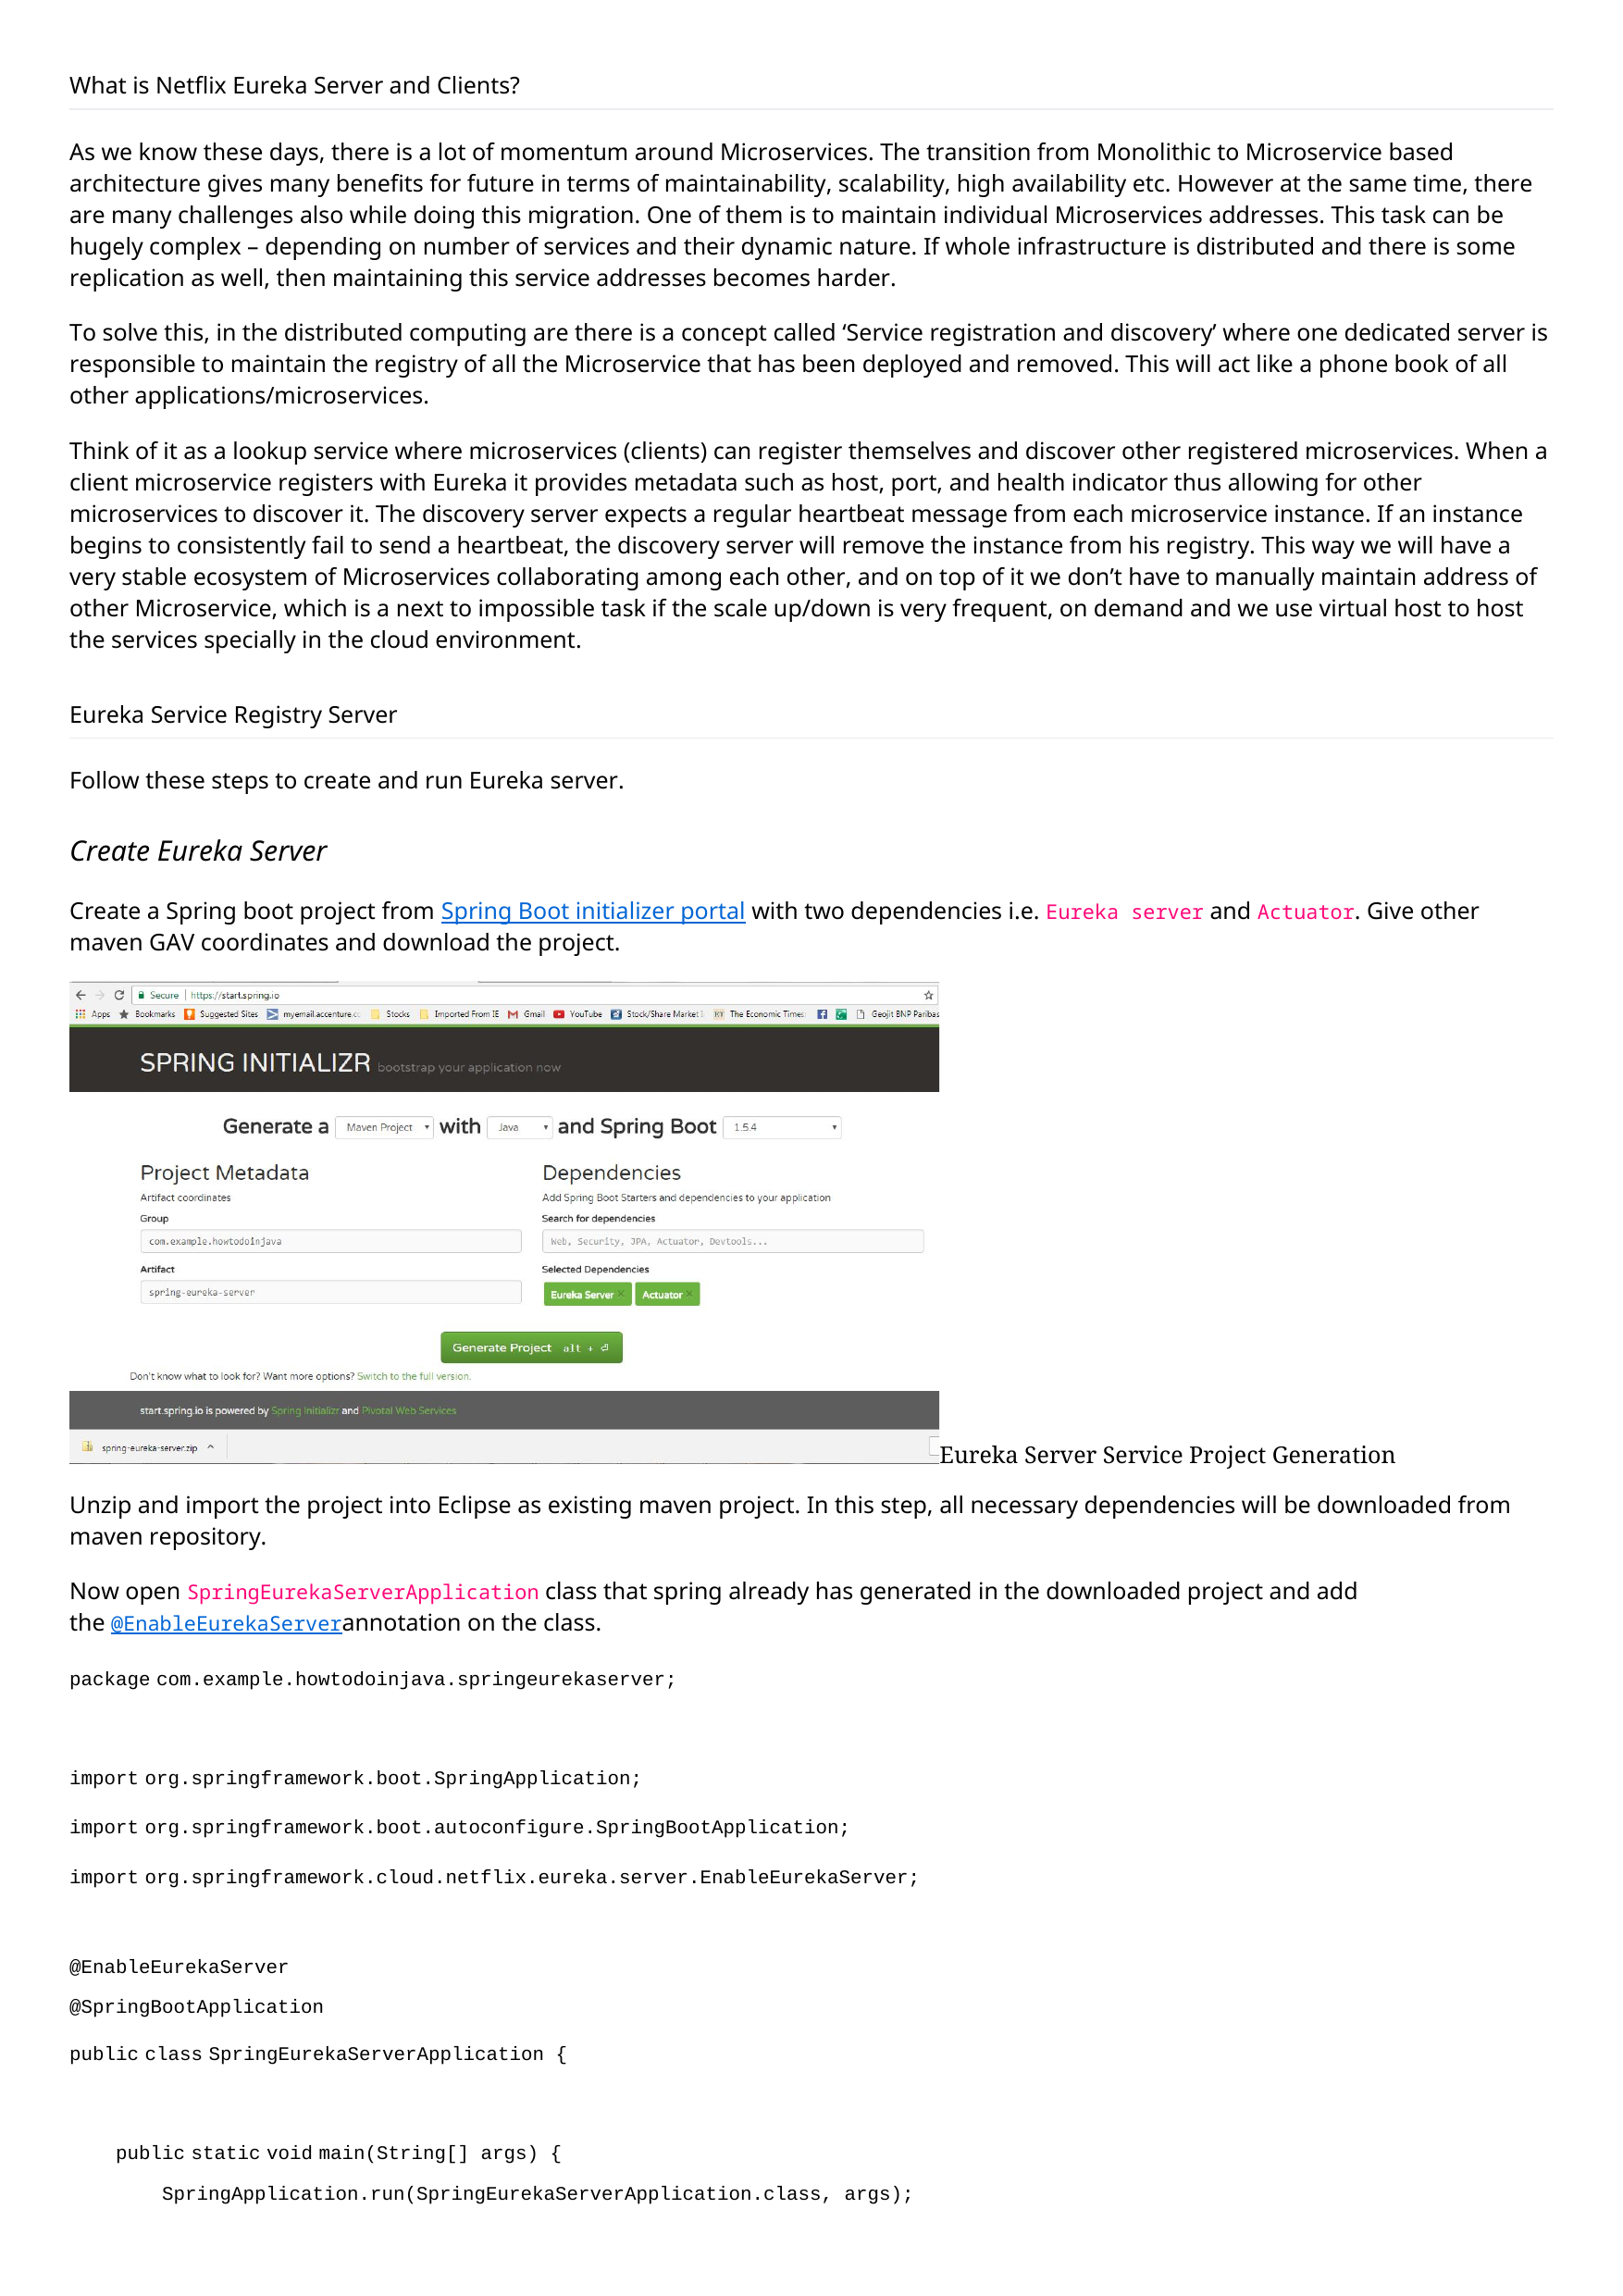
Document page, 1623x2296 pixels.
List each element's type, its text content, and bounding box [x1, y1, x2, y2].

text Follow these steps to create and run Eureka server. [69, 764, 1554, 796]
text Think of it as a lookup service where microservices (clients) can register themselves and discover other registered microservices. When a client microservice registers with Eureka it provides metadata such as host, port, and health indicator thus allowing for other microservices to discover it. The discovery server expects a regular heartbeat message from each microservice instance. If an instance begins to consistently fail to send a heartbeat, the discovery server will remove the instance from his registry. This way we will have a very stable ecosystem of Microservices collaborating among each other, and on top of it we don’t have to manually maintain address of other Microservice, which is a next to impossible task if the scale up/down is very frequent, on demand and we use virtual host to host the services specially in the cloud environment. [69, 434, 1554, 655]
subtitle What is Netflix Eureka Server and Clients? [69, 69, 1554, 108]
subtitle Eureka Service Registry Server [69, 698, 1554, 738]
picture [69, 981, 940, 1464]
text To solve this, in the distributed computing are there is a concept called ‘Service registration and discovery’ where one dedicated server is responsible to maintain the registry of all the Microservice that has been deployed and removed. This will act like a phone book of all other applications/microservices. [69, 316, 1554, 411]
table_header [69, 1661, 1566, 2224]
text Create a Spring boot project from Spring Boot initializer portal with two dependencies i.e. Eureka server and Actuator. Give other maven GAV coordinates and download the project. [69, 895, 1554, 958]
text As we know these days, there is a lot of momentum around Microservices. The transition from Monolithic to Microservice based architecture gives many benefits for future in terms of maintainability, scalability, high availability etc. However at the same time, there are many challenges also while doing this migration. One of them is to maintain individual Microservices addresses. This task can be hugely complex – depending on number of services and their dynamic nature. If whole infrastructure is distributed and there is some replication as well, then maintaining this service addresses becomes harder. [69, 136, 1554, 293]
text Unzip and import the project into Eclipse as existing maven project. In this step, all necessary dependencies will be downloaded from maven repository. [69, 1488, 1554, 1552]
text Now open SpringEurekaServerApplication class that spring already has generated in the downloaded project and add the @EnableEurekaServerannotation on the class. [69, 1575, 1554, 1638]
subtitle Create Eureka Server [69, 831, 1554, 869]
